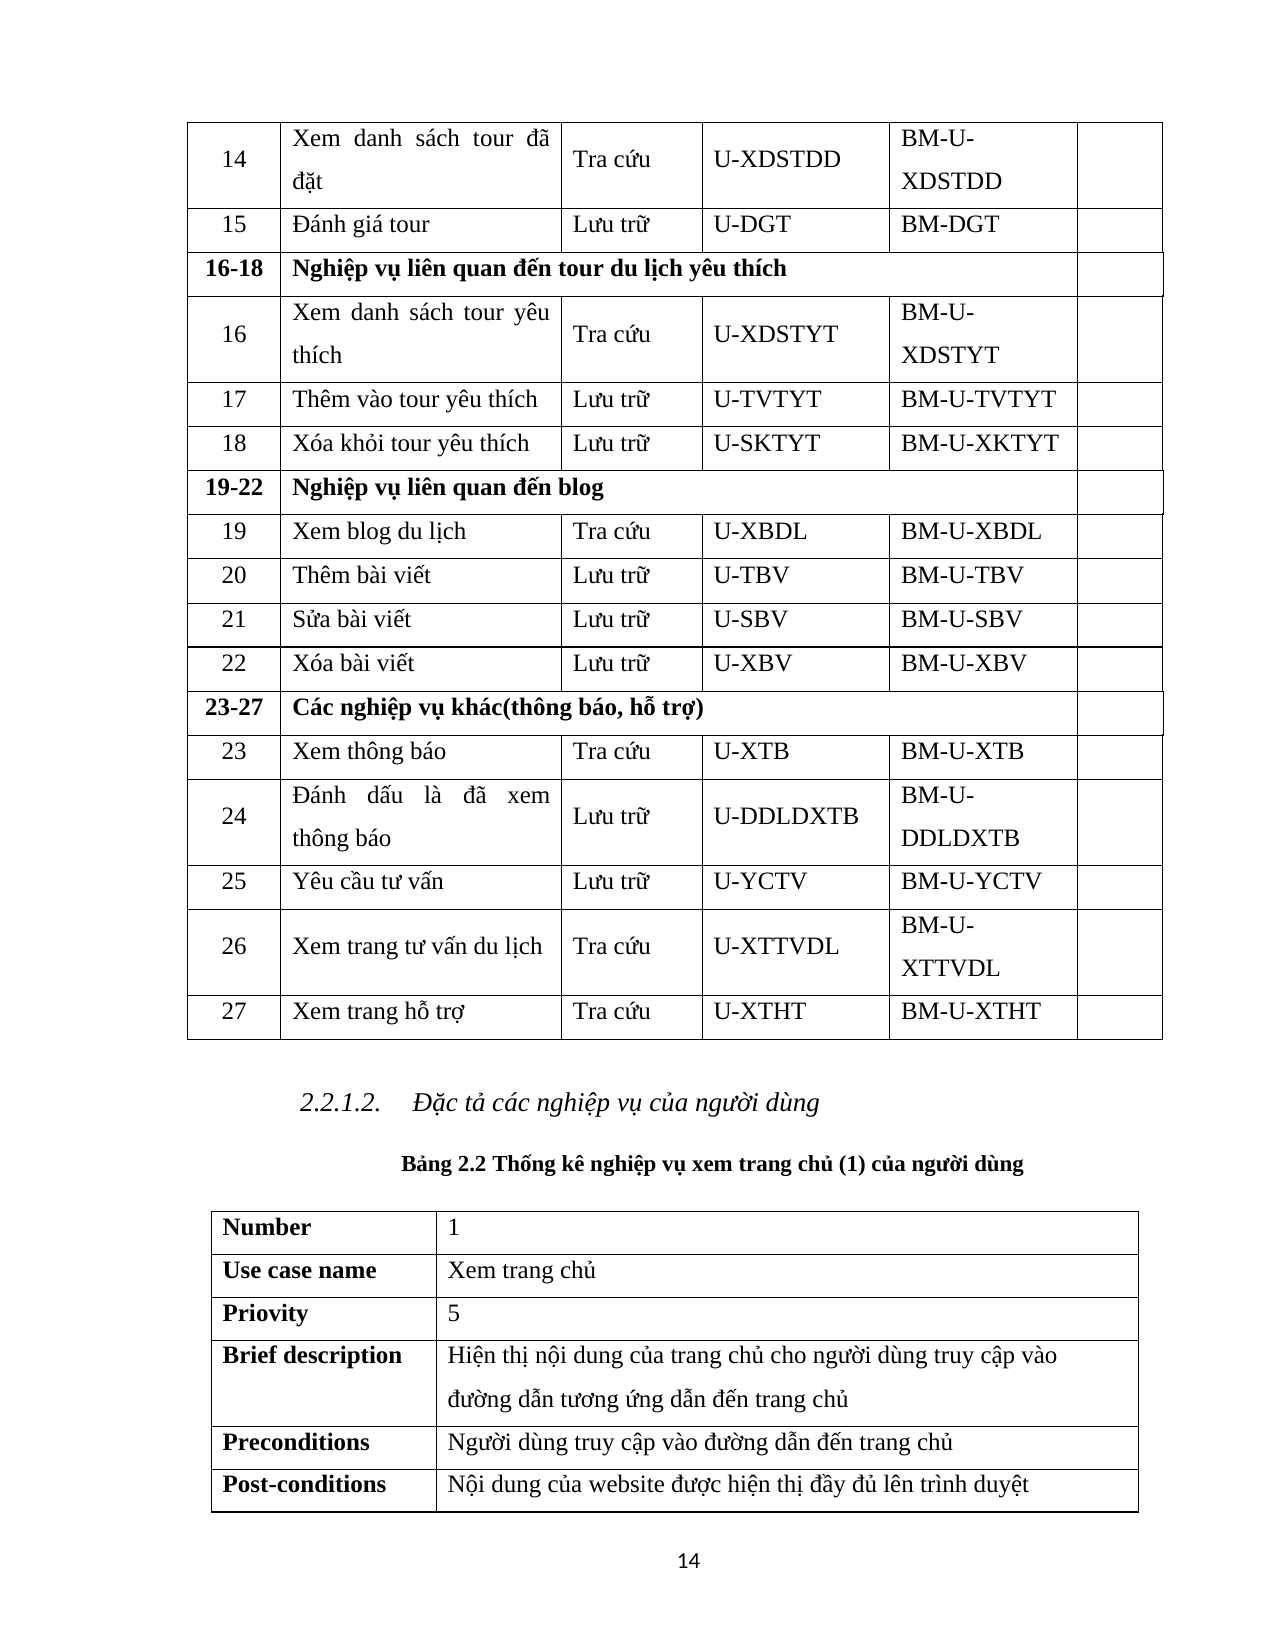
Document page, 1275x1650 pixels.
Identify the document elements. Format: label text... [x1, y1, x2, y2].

table_cell Thêm vào tour yêu thích [281, 383, 561, 426]
table_cell Lưu trữ [562, 780, 702, 865]
table_cell [1078, 427, 1162, 470]
table_header 1 [437, 1212, 1138, 1254]
table_cell BM-U-TVTYT [890, 383, 1077, 426]
table_cell U-XBV [703, 648, 889, 691]
table_cell Tra cứu [562, 736, 702, 779]
table_cell Use case name [212, 1255, 436, 1297]
table_cell Lưu trữ [562, 559, 702, 602]
table_cell Xóa bài viết [281, 648, 561, 691]
table_cell Xem blog du lịch [281, 515, 561, 558]
table_cell 23-27 [188, 692, 280, 734]
table_cell U-DDLDXTB [703, 780, 889, 865]
table_cell Post-conditions [212, 1470, 436, 1511]
table_cell Đánh giá tour [281, 209, 561, 252]
table_cell 26 [188, 910, 280, 995]
table_cell 5 [437, 1298, 1138, 1339]
table_cell Lưu trữ [562, 209, 702, 252]
table_cell Xem danh sách tour yêu thích [281, 297, 561, 382]
table_cell Yêu cầu tư vấn [281, 866, 561, 909]
table_cell Preconditions [212, 1427, 436, 1468]
subtitle Bảng 2.2 Thống kê nghiệp vụ xem trang chủ (1) của người dùng [262, 1150, 1162, 1176]
table_cell Xem danh sách tour đã đặt [281, 123, 561, 208]
table_cell Lưu trữ [562, 648, 702, 691]
table_cell 15 [188, 209, 280, 252]
table_cell BM-U-XBV [890, 648, 1077, 691]
table_cell 17 [188, 383, 280, 426]
table_cell Lưu trữ [562, 383, 702, 426]
table_cell [1078, 604, 1162, 646]
table_cell BM-U-XBDL [890, 515, 1077, 558]
table_cell U-XDSTDD [703, 123, 889, 208]
table_cell BM-U-XDSTDD [890, 123, 1077, 208]
table_cell Tra cứu [562, 297, 702, 382]
table_cell U-XTHT [703, 996, 889, 1039]
table_cell [1078, 559, 1162, 602]
table_cell BM-U-XTTVDL [890, 910, 1077, 995]
table_cell BM-U-TBV [890, 559, 1077, 602]
table_cell Xem trang chủ [437, 1255, 1138, 1297]
table_cell U-XTTVDL [703, 910, 889, 995]
table_cell [1078, 866, 1162, 909]
table_cell [1078, 780, 1162, 865]
table_cell [1078, 209, 1162, 252]
table_cell Sửa bài viết [281, 604, 561, 646]
table_header Number [212, 1212, 436, 1254]
table_cell Xem trang hỗ trợ [281, 996, 561, 1039]
table_cell U-XTB [703, 736, 889, 779]
table_cell [1078, 383, 1162, 426]
table_cell BM-U-XDSTYT [890, 297, 1077, 382]
table_cell Người dùng truy cập vào đường dẫn đến trang chủ [437, 1427, 1138, 1468]
table_cell Nội dung của website được hiện thị đầy đủ lên trình duyệt [437, 1470, 1138, 1511]
table_cell BM-U-SBV [890, 604, 1077, 646]
table_cell U-YCTV [703, 866, 889, 909]
table_cell BM-U-XKTYT [890, 427, 1077, 470]
table_cell U-XDSTYT [703, 297, 889, 382]
table_cell Nghiệp vụ liên quan đến blog [281, 471, 1077, 514]
table_cell U-SBV [703, 604, 889, 646]
table_cell Lưu trữ [562, 604, 702, 646]
table_cell Lưu trữ [562, 866, 702, 909]
table_cell Tra cứu [562, 123, 702, 208]
table_cell U-TBV [703, 559, 889, 602]
table_cell Thêm bài viết [281, 559, 561, 602]
table_cell 27 [188, 996, 280, 1039]
table_cell Priovity [212, 1298, 436, 1339]
table_cell U-XBDL [703, 515, 889, 558]
table_cell BM-U-DDLDXTB [890, 780, 1077, 865]
table_cell U-SKTYT [703, 427, 889, 470]
table_cell U-DGT [703, 209, 889, 252]
table_cell 22 [188, 648, 280, 691]
table_cell [1078, 910, 1162, 995]
table_cell BM-U-XTHT [890, 996, 1077, 1039]
table_cell Nghiệp vụ liên quan đến tour du lịch yêu thích [281, 253, 1077, 296]
table_cell 19-22 [188, 471, 280, 514]
table_cell [1078, 736, 1162, 779]
table_cell [1078, 471, 1163, 514]
table_cell Xem thông báo [281, 736, 561, 779]
table_cell Hiện thị nội dung của trang chủ cho người dùng truy cập vào đường dẫn tương ứng dẫn đến trang chủ [437, 1341, 1138, 1426]
table_cell [1078, 253, 1163, 296]
table_cell 16-18 [188, 253, 280, 296]
table_cell Xem trang tư vấn du lịch [281, 910, 561, 995]
table_cell [1078, 996, 1162, 1039]
table_cell Tra cứu [562, 515, 702, 558]
table_cell Tra cứu [562, 996, 702, 1039]
table_cell [1078, 123, 1162, 208]
table_cell Xóa khỏi tour yêu thích [281, 427, 561, 470]
table_cell 24 [188, 780, 280, 865]
table_cell BM-U-YCTV [890, 866, 1077, 909]
table_cell Lưu trữ [562, 427, 702, 470]
table_cell 20 [188, 559, 280, 602]
table_cell 18 [188, 427, 280, 470]
table_cell 16 [188, 297, 280, 382]
table_cell U-TVTYT [703, 383, 889, 426]
table_cell Tra cứu [562, 910, 702, 995]
table_cell [1078, 515, 1162, 558]
table_cell [1078, 648, 1162, 691]
table_cell [1078, 692, 1163, 734]
table_cell [1078, 297, 1162, 382]
table_cell 14 [188, 123, 280, 208]
table_cell 23 [188, 736, 280, 779]
table_cell 19 [188, 515, 280, 558]
table_cell 21 [188, 604, 280, 646]
table_cell Đánh dấu là đã xem thông báo [281, 780, 561, 865]
table_cell Brief description [212, 1341, 436, 1426]
table_cell BM-U-XTB [890, 736, 1077, 779]
table_cell BM-DGT [890, 209, 1077, 252]
table_cell Các nghiệp vụ khác(thông báo, hỗ trợ) [281, 692, 1077, 734]
list Đặc tả các nghiệp vụ của người dùng [300, 1087, 1162, 1118]
table_cell 25 [188, 866, 280, 909]
